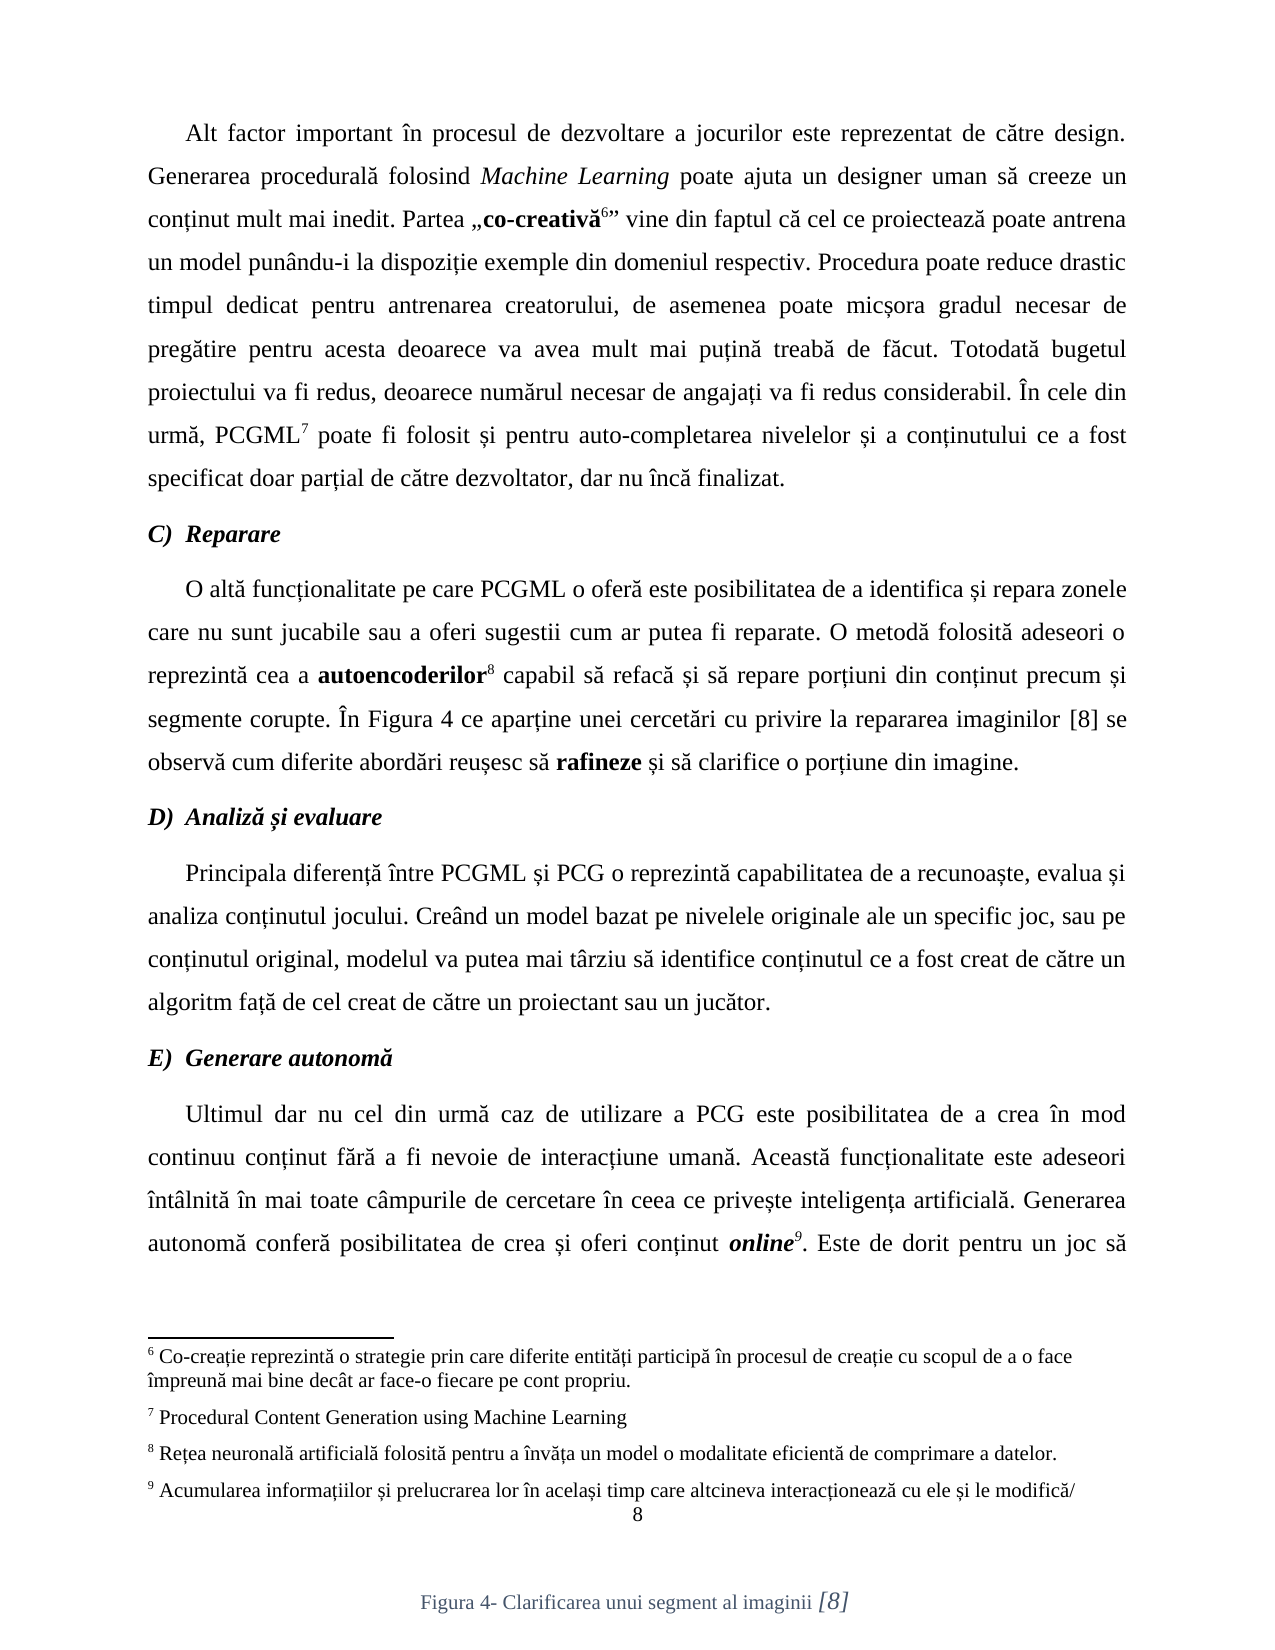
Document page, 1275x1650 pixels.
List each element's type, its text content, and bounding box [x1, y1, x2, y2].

list Generare autonomă [148, 1043, 1127, 1072]
list Analiză și evaluare [148, 802, 1127, 831]
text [148, 1099, 1127, 1257]
list Reparare [148, 519, 1127, 547]
text Alt factor important în procesul de dezvoltare a jocurilor este reprezentat de către design. Generarea procedurală folosind Machine Learning poate ajuta un designer uman să creeze un conținut mult mai inedit. Partea „co-creativă” vine din faptul că cel ce proiectează poate antrena un model punându-i la dispoziție exemple din domeniul respectiv. Procedura poate reduce drastic timpul dedicat pentru antrenarea creatorului, de asemenea poate micșora gradul necesar de pregătire pentru acesta deoarece va avea mult mai puțină treabă de făcut. Totodată bugetul proiectului va fi redus, deoarece numărul necesar de angajați va fi redus considerabil. În cele din urmă, PCGML poate fi folosit și pentru auto-completarea nivelelor și a conținutului ce a fost specificat doar parțial de către dezvoltator, dar nu încă finalizat. [148, 118, 1127, 492]
text O altă funcționalitate pe care PCGML o oferă este posibilitatea de a identifica și repara zonele care nu sunt jucabile sau a oferi sugestii cum ar putea fi reparate. O metodă folosită adeseori o reprezintă cea a autoencoderilor capabil să refacă și să repare porțiuni din conținut precum și segmente corupte. În Figura 4 ce aparține unei cercetări cu privire la repararea imaginilor se observă cum diferite abordări reușesc să rafineze și să clarifice o porțiune din imagine. [148, 574, 1127, 776]
text Principala diferență între PCGML și PCG o reprezintă capabilitatea de a recunoaște, evalua și analiza conținutul jocului. Creând un model bazat pe nivelele originale ale un specific joc, sau pe conținutul original, modelul va putea mai târziu să identifice conținutul ce a fost creat de către un algoritm față de cel creat de către un proiectant sau un jucător. [148, 858, 1127, 1016]
